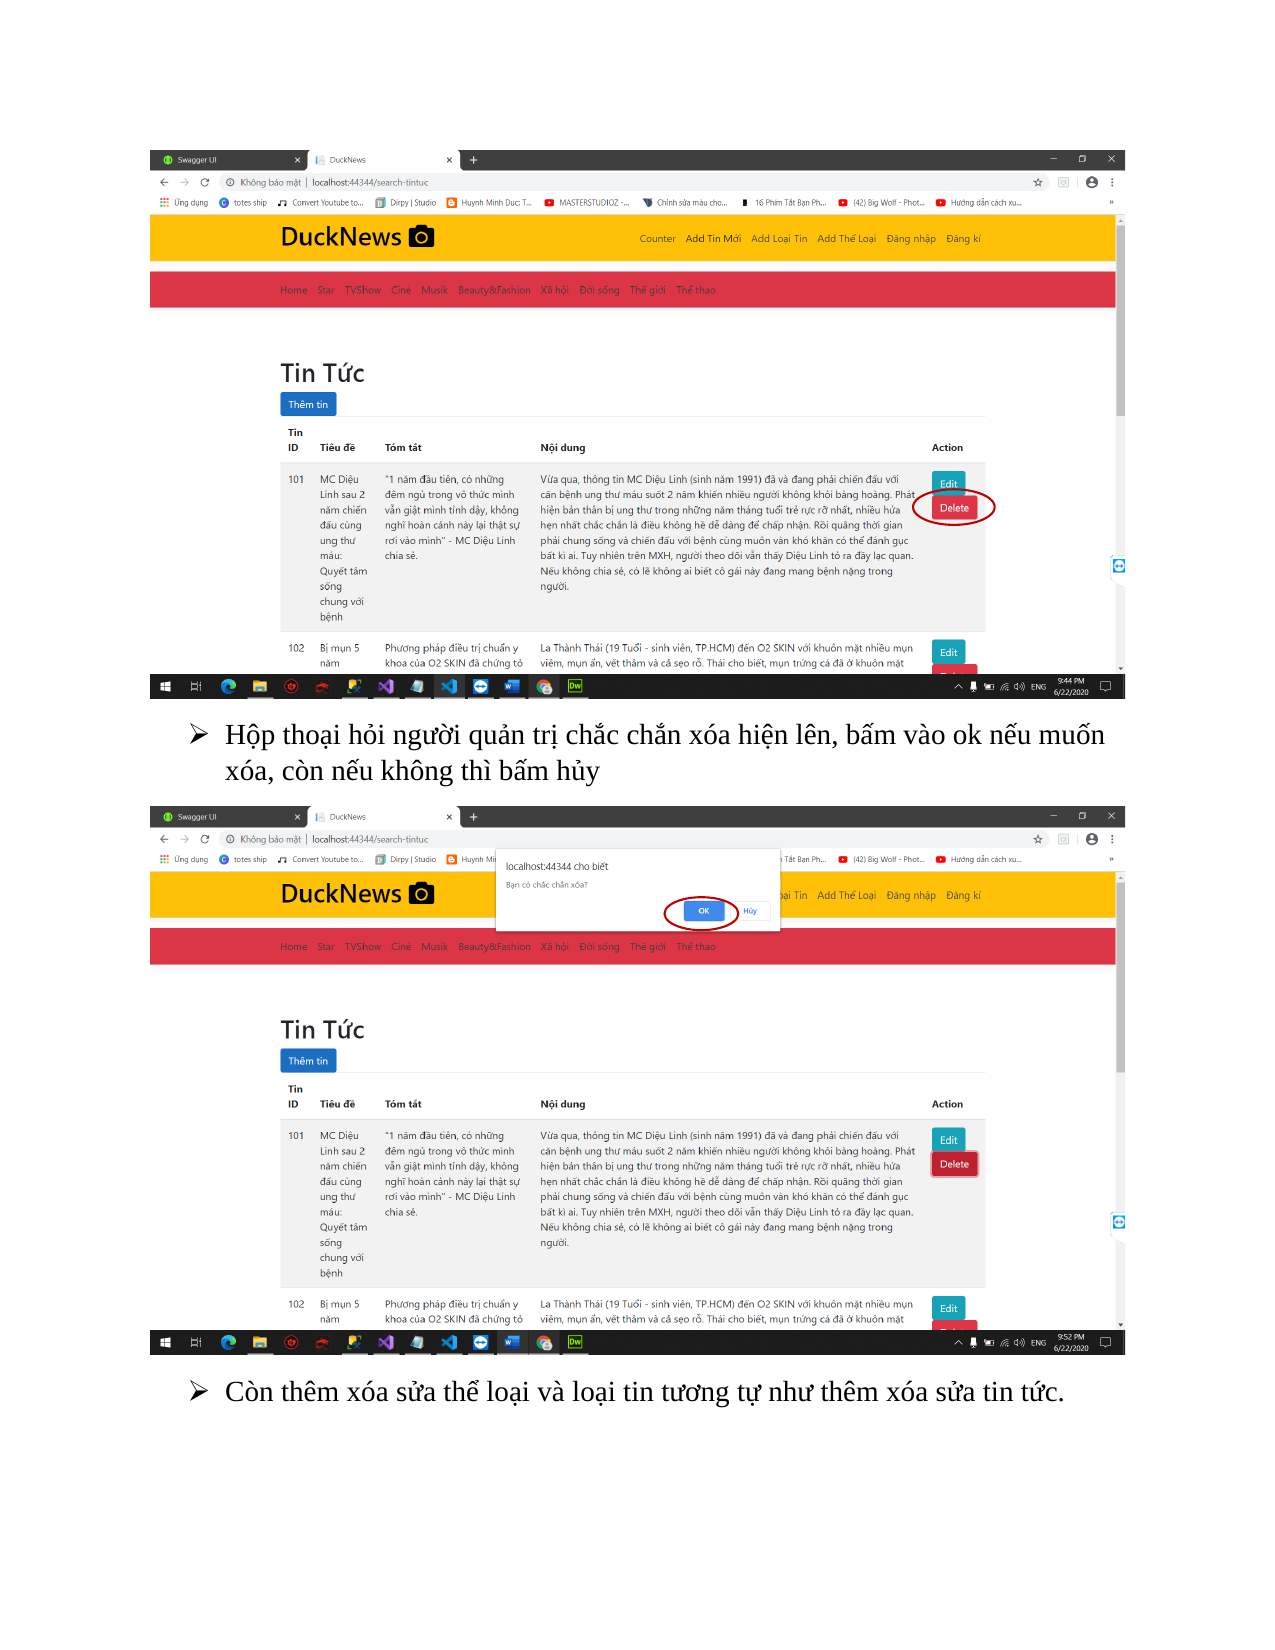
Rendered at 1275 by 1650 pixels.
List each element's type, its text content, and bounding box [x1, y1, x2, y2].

list Hộp thoại hỏi người quản trị chắc chắn xóa hiện lên, bấm vào ok nếu muốn xóa, còn nếu không thì bấm hủy [187, 717, 1125, 787]
list Còn thêm xóa sửa thể loại và loại tin tương tự như thêm xóa sửa tin tức. [187, 1374, 1125, 1407]
picture [150, 806, 1125, 1355]
picture [150, 150, 1125, 699]
